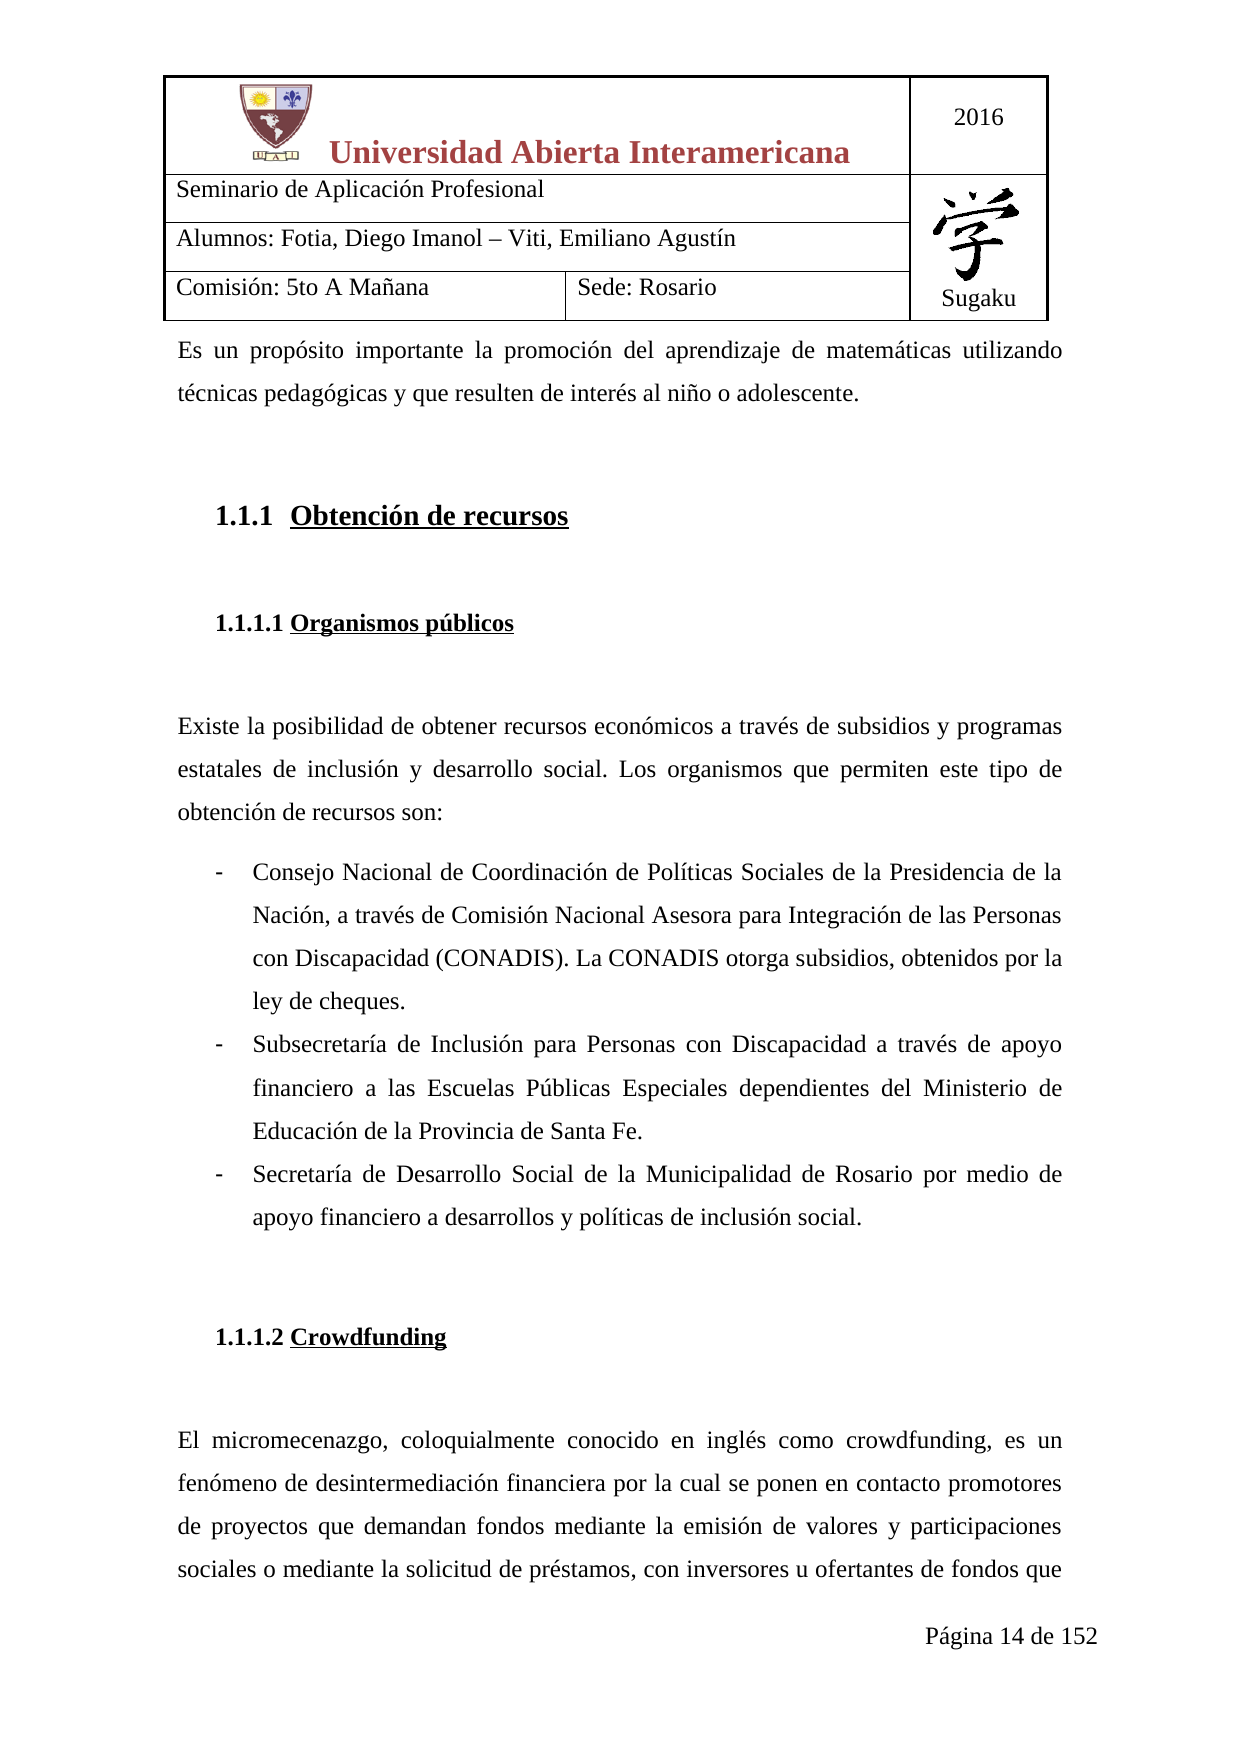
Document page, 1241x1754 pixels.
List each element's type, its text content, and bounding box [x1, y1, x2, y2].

picture [927, 181, 1030, 284]
text Es un propósito importante la promoción del aprendizaje de matemáticas utilizando técnicas pedagógicas y que resulten de interés al niño o adolescente. [177, 148, 1063, 407]
list Consejo Nacional de Coordinación de Políticas Sociales de la Presidencia de la Nación, a través de Comisión Nacional Asesora para Integración de las Personas con Discapacidad (CONADIS). La CONADIS otorga subsidios, obtenidos por la ley de cheques. [215, 857, 1063, 1015]
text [177, 1425, 1063, 1583]
list Subsecretaría de Inclusión para Personas con Discapacidad a través de apoyo financiero a las Escuelas Públicas Especiales dependientes del Ministerio de Educación de la Provincia de Santa Fe. [215, 1029, 1063, 1144]
picture [223, 78, 329, 164]
text Existe la posibilidad de obtener recursos económicos a través de subsidios y programas estatales de inclusión y desarrollo social. Los organismos que permiten este tipo de obtención de recursos son: [177, 711, 1063, 826]
subtitle Organismos públicos [215, 608, 1063, 637]
subtitle Obtención de recursos [215, 498, 1063, 531]
list Secretaría de Desarrollo Social de la Municipalidad de Rosario por medio de apoyo financiero a desarrollos y políticas de inclusión social. [215, 1159, 1063, 1231]
subtitle Crowdfunding [215, 1322, 1063, 1351]
